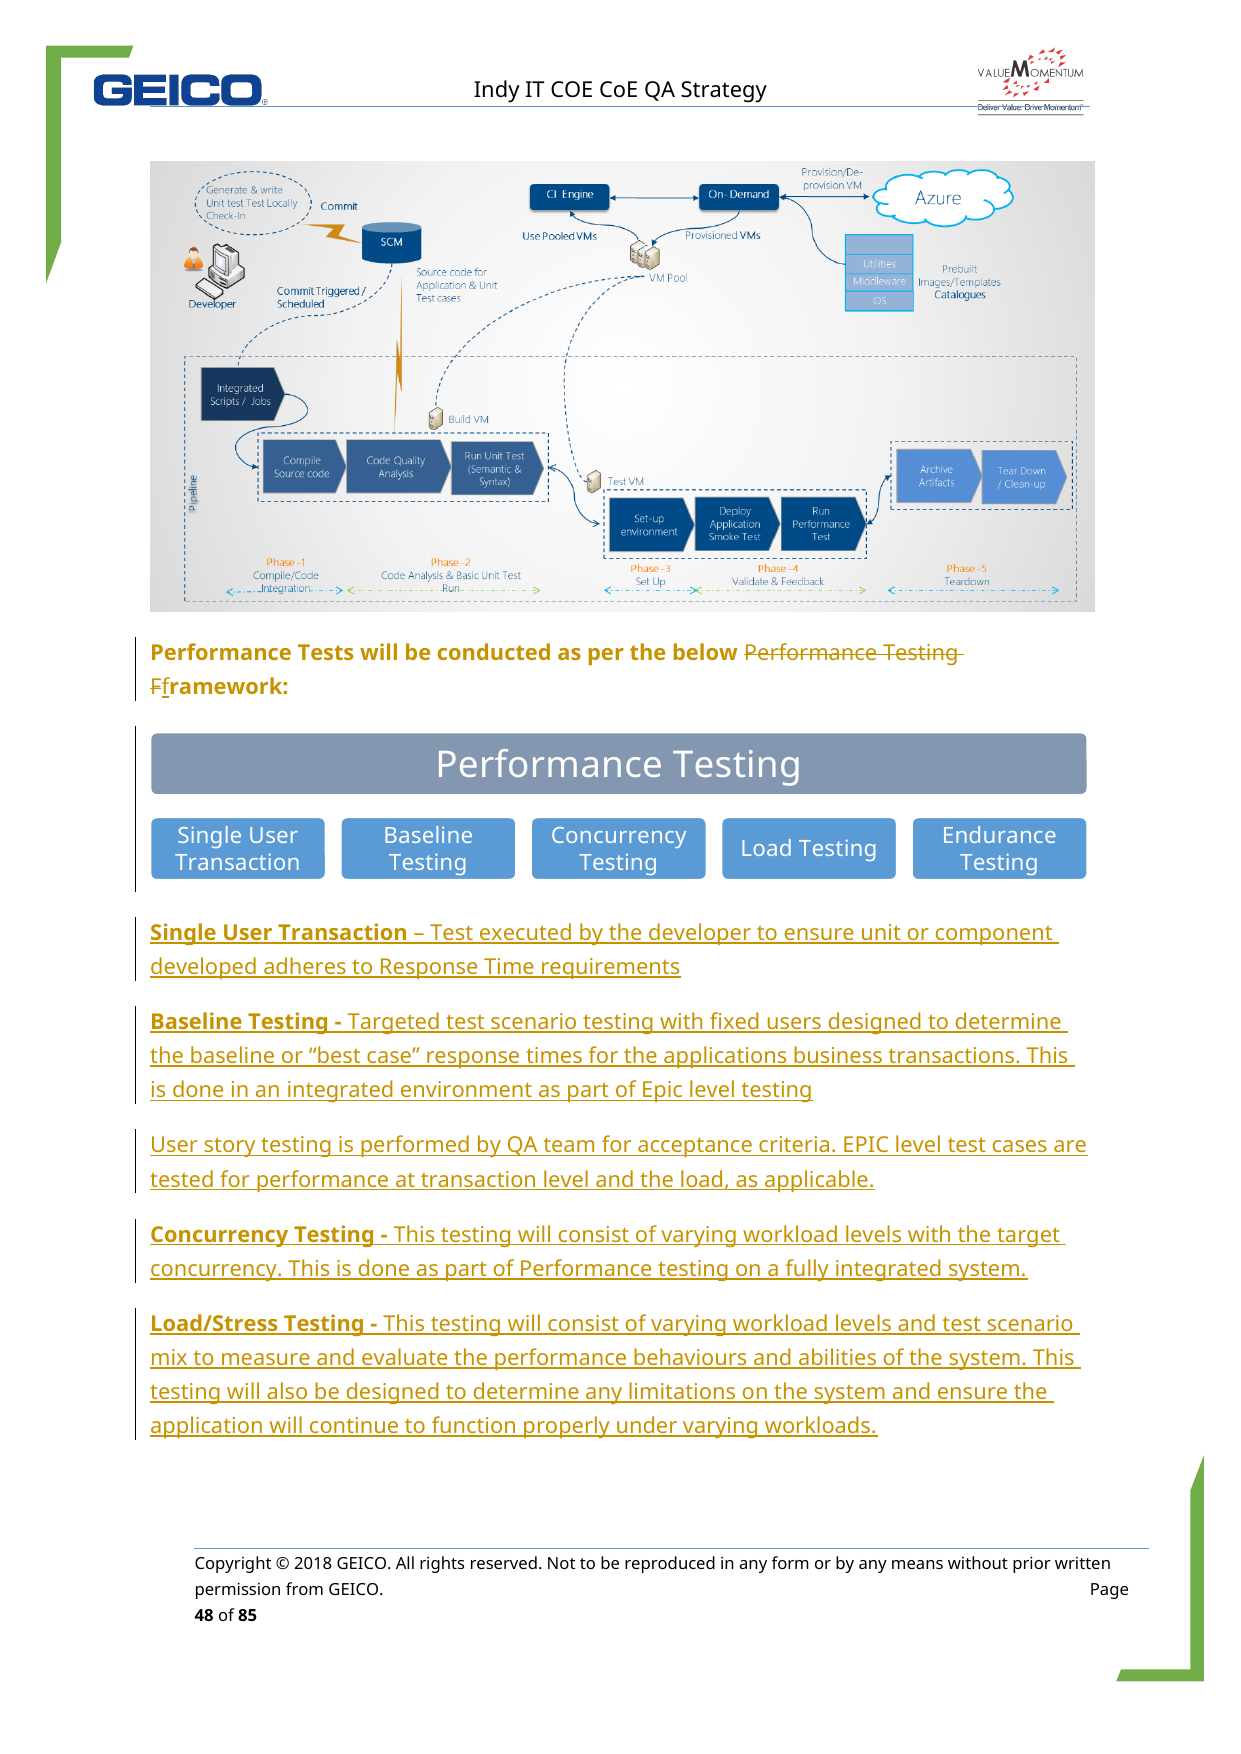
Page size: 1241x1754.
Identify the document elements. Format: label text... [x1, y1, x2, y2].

picture [93, 74, 268, 106]
text Performance Tests will be conducted as per the below ramework: [150, 637, 1090, 701]
picture [970, 107, 1091, 120]
picture [970, 42, 1091, 106]
picture [150, 161, 1095, 612]
